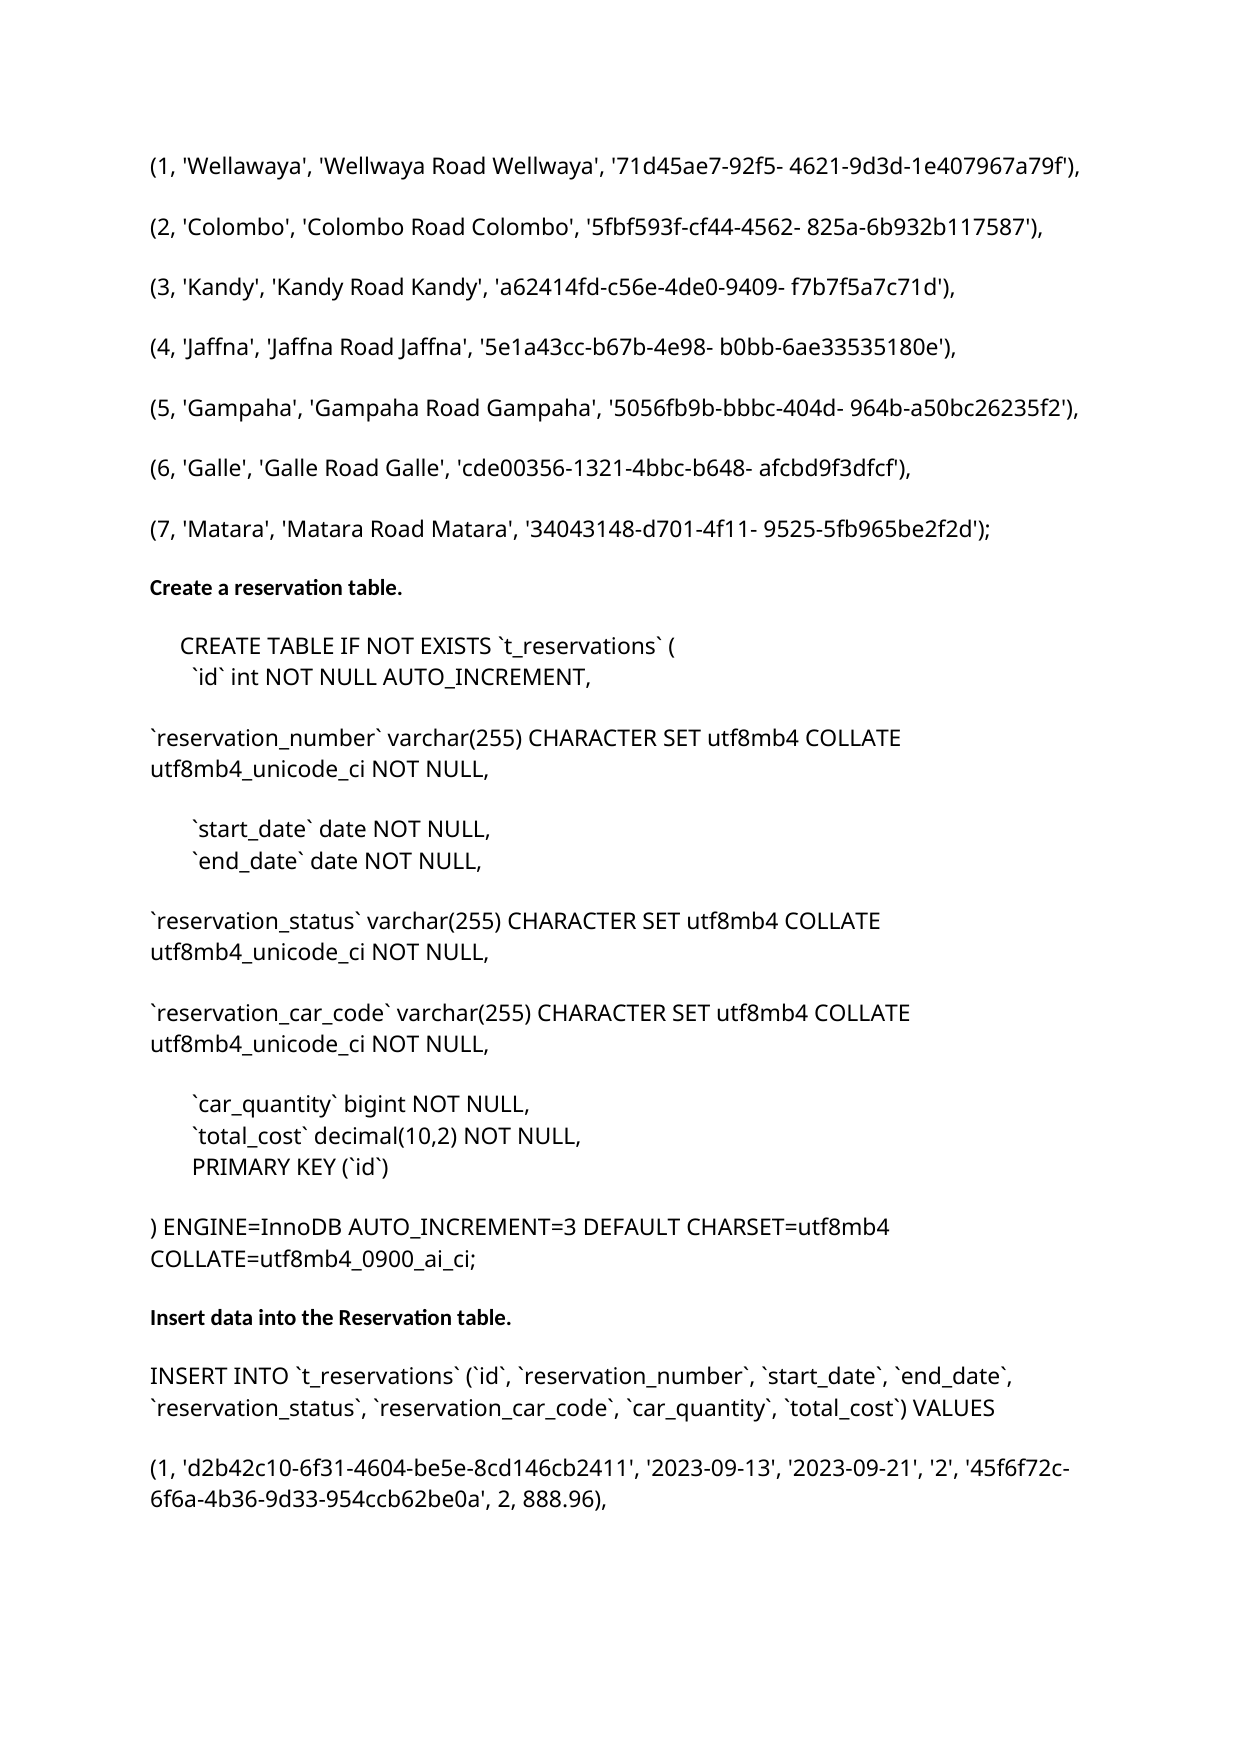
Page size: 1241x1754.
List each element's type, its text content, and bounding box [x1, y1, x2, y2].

text `total_cost` decimal(10,2) NOT NULL, [150, 1120, 1090, 1151]
text CREATE TABLE IF NOT EXISTS `t_reservations` ( [150, 630, 1090, 661]
text (4, 'Jaffna', 'Jaffna Road Jaffna', '5e1a43cc-b67b-4e98- b0bb-6ae33535180e'), [150, 331, 1090, 362]
text Create a reservation table. [150, 573, 1090, 601]
text `start_date` date NOT NULL, [150, 813, 1090, 845]
text PRIMARY KEY (`id`) [150, 1151, 1090, 1182]
text `end_date` date NOT NULL, [150, 845, 1090, 876]
text (1, 'd2b42c10-6f31-4604-be5e-8cd146cb2411', '2023-09-13', '2023-09-21', '2', '45f6f72c-6f6a-4b36-9d33-954ccb62be0a', 2, 888.96), [150, 1452, 1090, 1514]
text INSERT INTO `t_reservations` (`id`, `reservation_number`, `start_date`, `end_date`, `reservation_status`, `reservation_car_code`, `car_quantity`, `total_cost`) VALUES [150, 1360, 1090, 1423]
text (1, 'Wellawaya', 'Wellwaya Road Wellwaya', '71d45ae7-92f5- 4621-9d3d-1e407967a79f'), [150, 150, 1090, 181]
text (3, 'Kandy', 'Kandy Road Kandy', 'a62414fd-c56e-4de0-9409- f7b7f5a7c71d'), [150, 271, 1090, 302]
text ) ENGINE=InnoDB AUTO_INCREMENT=3 DEFAULT CHARSET=utf8mb4 COLLATE=utf8mb4_0900_ai_ci; [150, 1211, 1090, 1274]
text `reservation_car_code` varchar(255) CHARACTER SET utf8mb4 COLLATE utf8mb4_unicode_ci NOT NULL, [150, 997, 1090, 1059]
text (2, 'Colombo', 'Colombo Road Colombo', '5fbf593f-cf44-4562- 825a-6b932b117587'), [150, 210, 1090, 242]
text Insert data into the Reservation table. [150, 1303, 1090, 1331]
text (5, 'Gampaha', 'Gampaha Road Gampaha', '5056fb9b-bbbc-404d- 964b-a50bc26235f2'), [150, 392, 1090, 423]
text `car_quantity` bigint NOT NULL, [150, 1088, 1090, 1120]
text `id` int NOT NULL AUTO_INCREMENT, [150, 661, 1090, 693]
text `reservation_number` varchar(255) CHARACTER SET utf8mb4 COLLATE utf8mb4_unicode_ci NOT NULL, [150, 722, 1090, 784]
text `reservation_status` varchar(255) CHARACTER SET utf8mb4 COLLATE utf8mb4_unicode_ci NOT NULL, [150, 905, 1090, 968]
text (6, 'Galle', 'Galle Road Galle', 'cde00356-1321-4bbc-b648- afcbd9f3dfcf'), [150, 452, 1090, 483]
text (7, 'Matara', 'Matara Road Matara', '34043148-d701-4f11- 9525-5fb965be2f2d'); [150, 512, 1090, 544]
